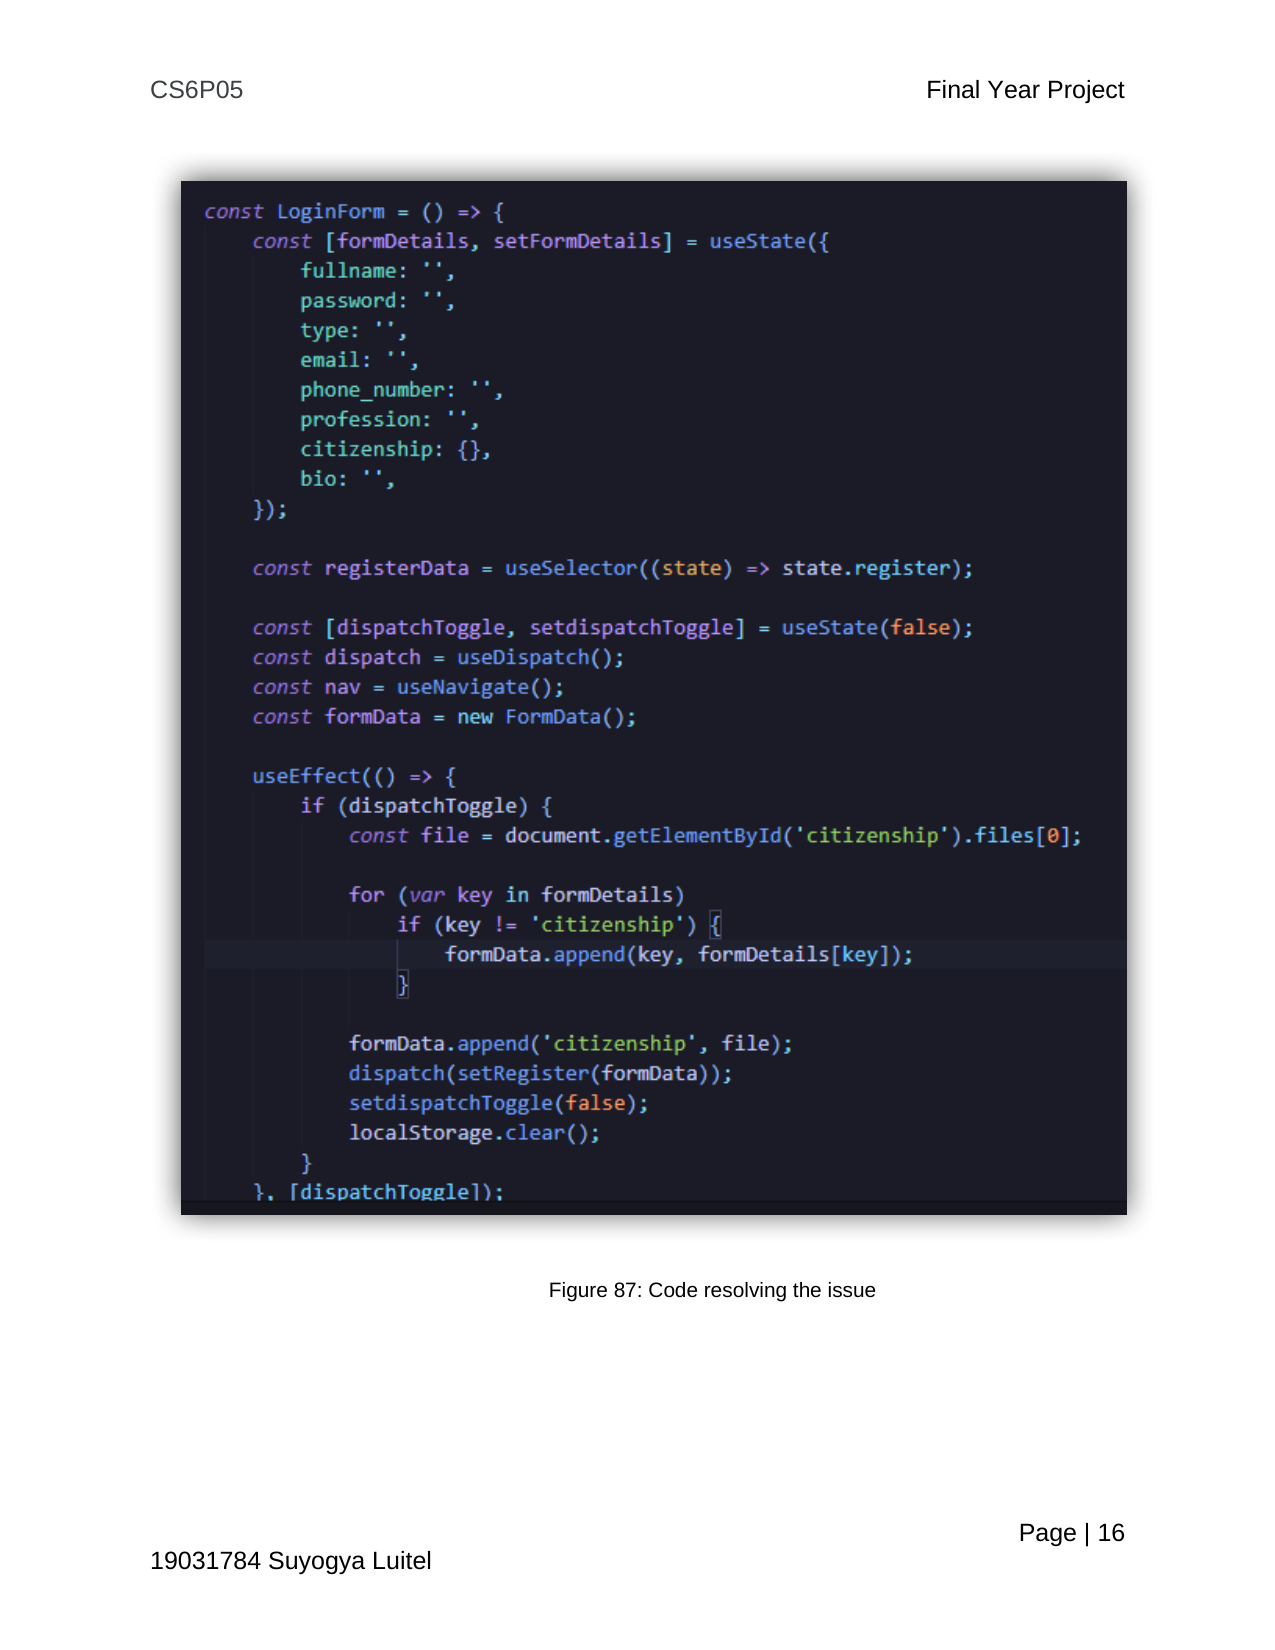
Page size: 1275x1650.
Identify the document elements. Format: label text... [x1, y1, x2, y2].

text Figure 87: Code resolving the issue [225, 1278, 1125, 1302]
picture [181, 181, 1127, 1215]
